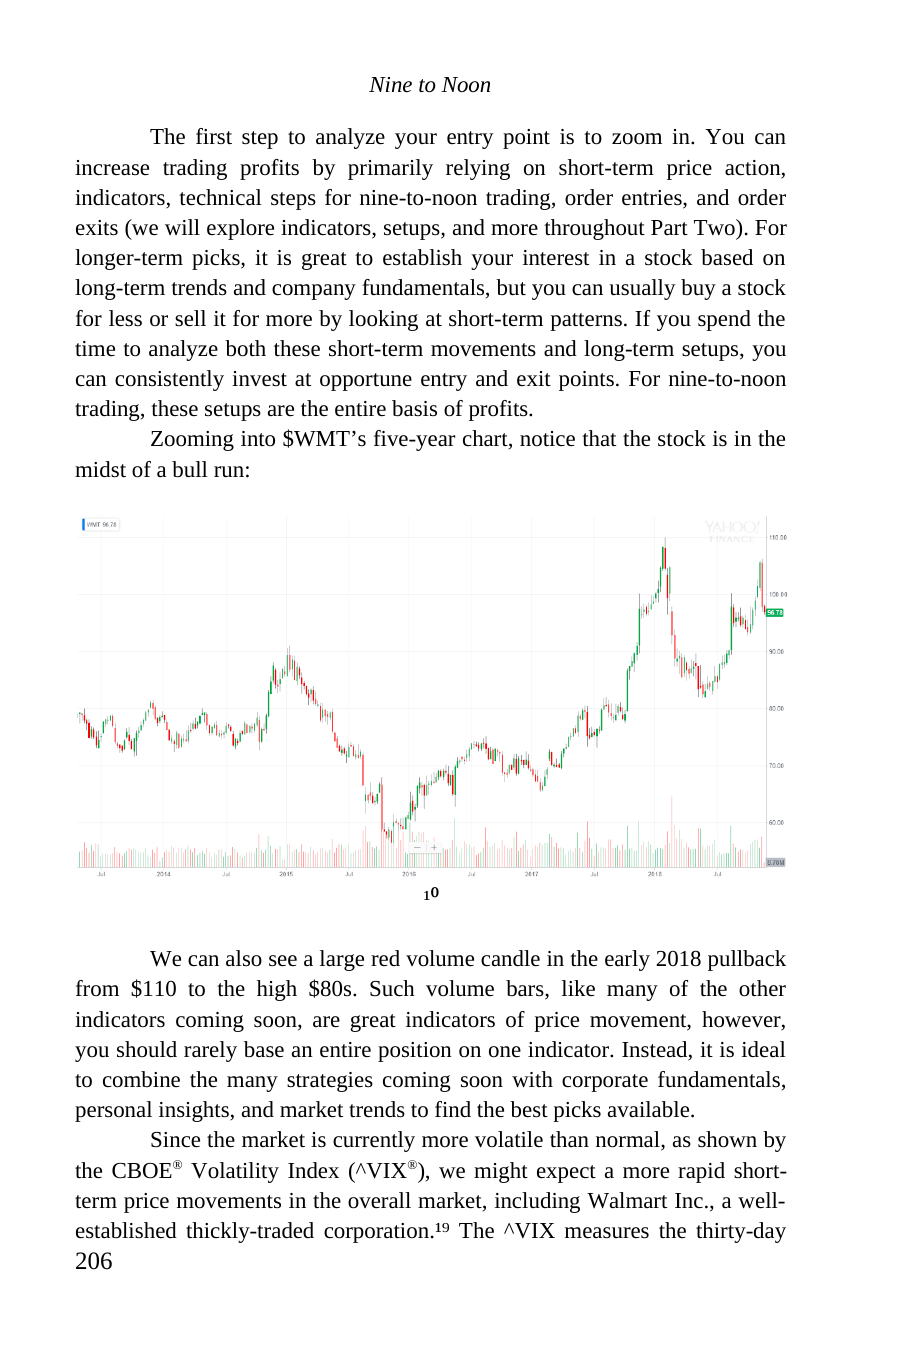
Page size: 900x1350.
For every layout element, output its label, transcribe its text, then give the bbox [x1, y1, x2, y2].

text The first step to analyze your entry point is to zoom in. You can increase trading profits by primarily relying on short-term price action, indicators, technical steps for nine-to-noon trading, order entries, and order exits (we will explore indicators, setups, and more throughout Part Two). For longer-term picks, it is great to establish your interest in a stock based on long-term trends and company fundamentals, but you can usually buy a stock for less or sell it for more by looking at short-term patterns. If you spend the time to analyze both these short-term movements and long-term setups, you can consistently invest at opportune entry and exit points. For nine-to-noon trading, these setups are the entire basis of profits. [75, 123, 787, 422]
text ¹⁰ [75, 885, 787, 911]
text Zooming into $WMT’s five-year chart, notice that the stock is in the midst of a bull run: [75, 426, 787, 482]
picture [75, 516, 788, 881]
text We can also see a large red volume candle in the early 2018 pullback from $110 to the high $80s. Such volume bars, like many of the other indicators coming soon, are great indicators of price movement, however, you should rarely base an entire position on one indicator. Instead, it is ideal to combine the many strategies coming soon with corporate fundamentals, personal insights, and market trends to find the best picks available. [75, 945, 787, 1123]
